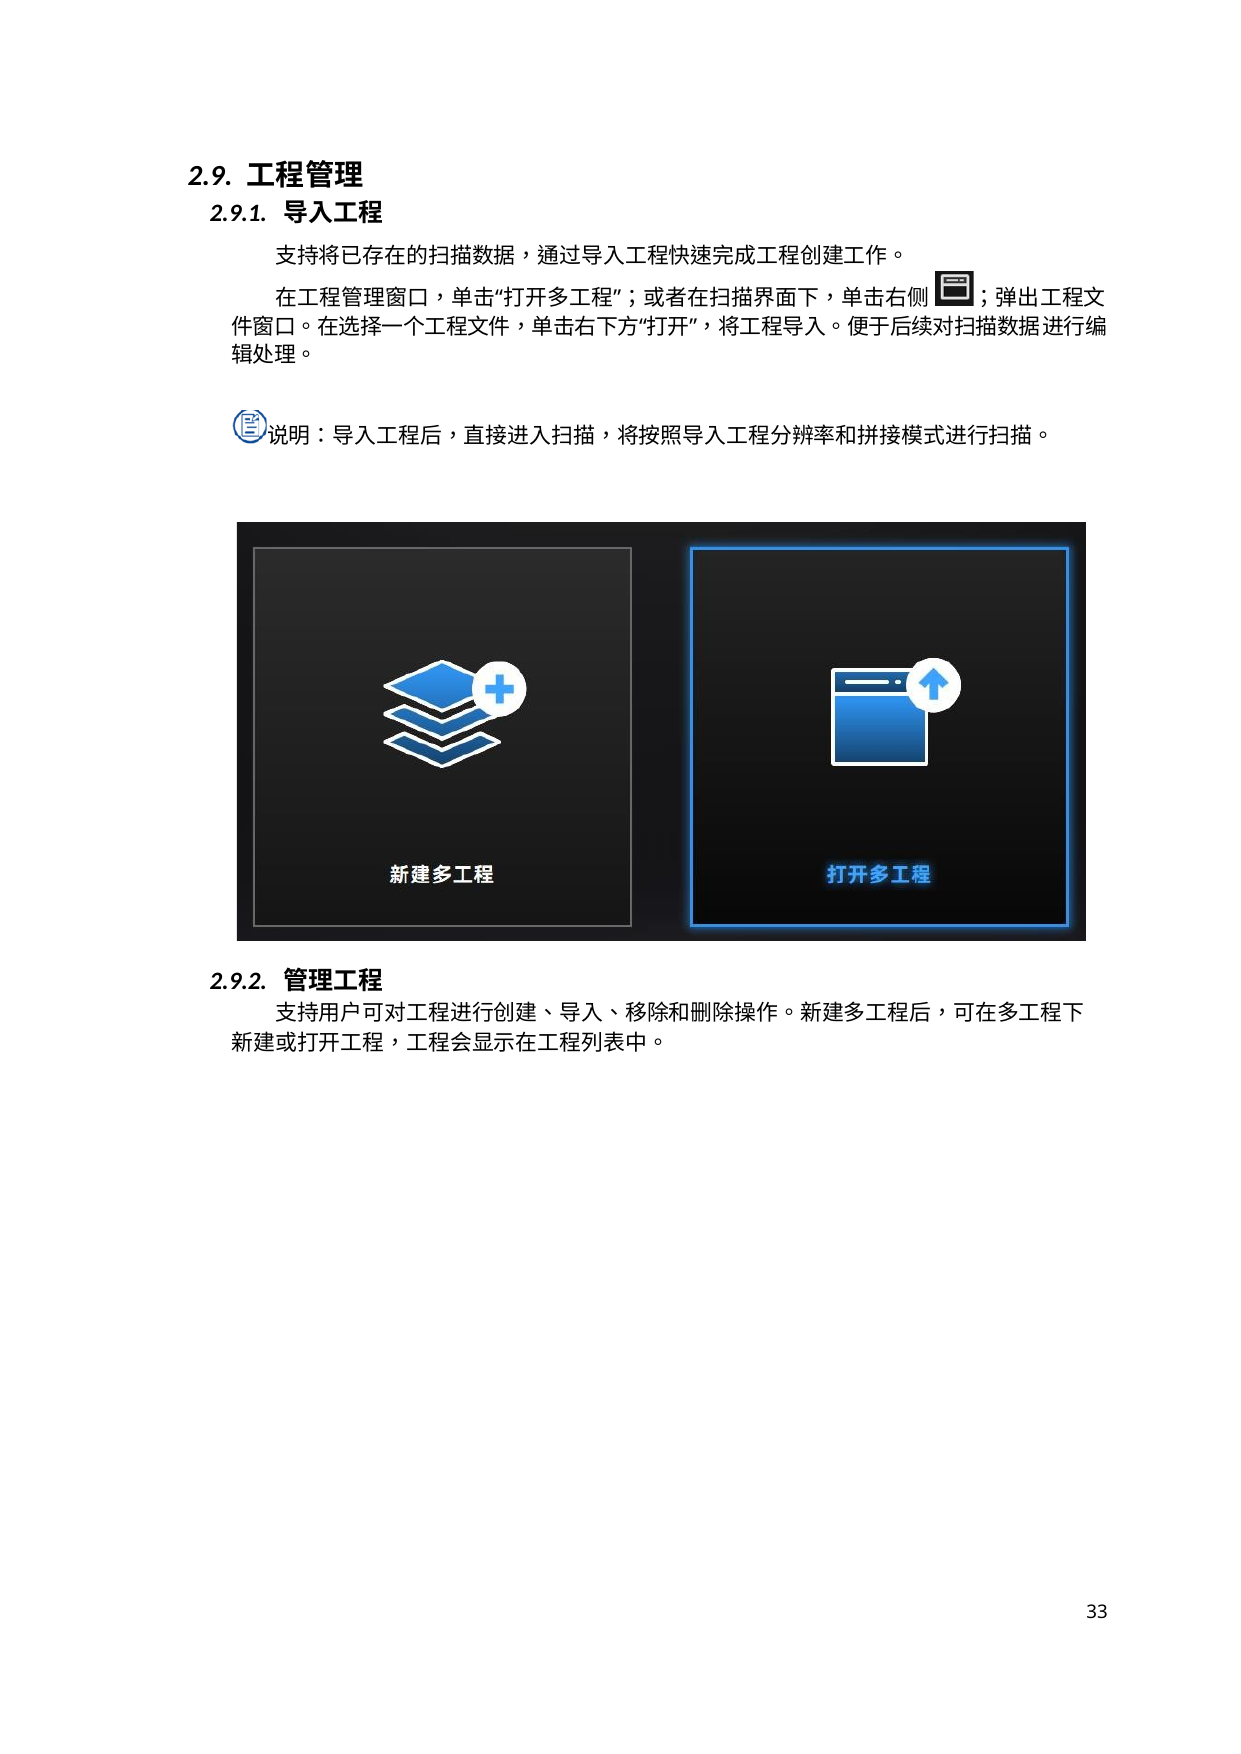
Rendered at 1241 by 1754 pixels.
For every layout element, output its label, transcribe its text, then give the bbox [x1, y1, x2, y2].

text 说明：导入工程后，直接进入扫描，将按照导入工程分辨率和拼接模式进行扫描。 [231, 410, 1107, 451]
list 导入工程 [209, 194, 1107, 228]
text 在工程管理窗口，单击“打开多工程”；或者在扫描界面下，单击右侧 ；弹出工程文件窗口。在选择一个工程文件，单击右下方“打开”，将工程导入。便于后续对扫描数据进行编辑处理。 [231, 273, 1107, 368]
picture [231, 410, 267, 444]
picture [935, 271, 974, 306]
text 支持用户可对工程进行创建、导入、移除和删除操作。新建多工程后，可在多工程下新建或打开工程，工程会显示在工程列表中。 [231, 997, 1105, 1057]
list 管理工程 [209, 963, 1107, 997]
picture [236, 522, 1086, 941]
text 支持将已存在的扫描数据，通过导入工程快速完成工程创建工作。 [231, 233, 1107, 272]
subtitle 工程管理 [187, 148, 1107, 194]
